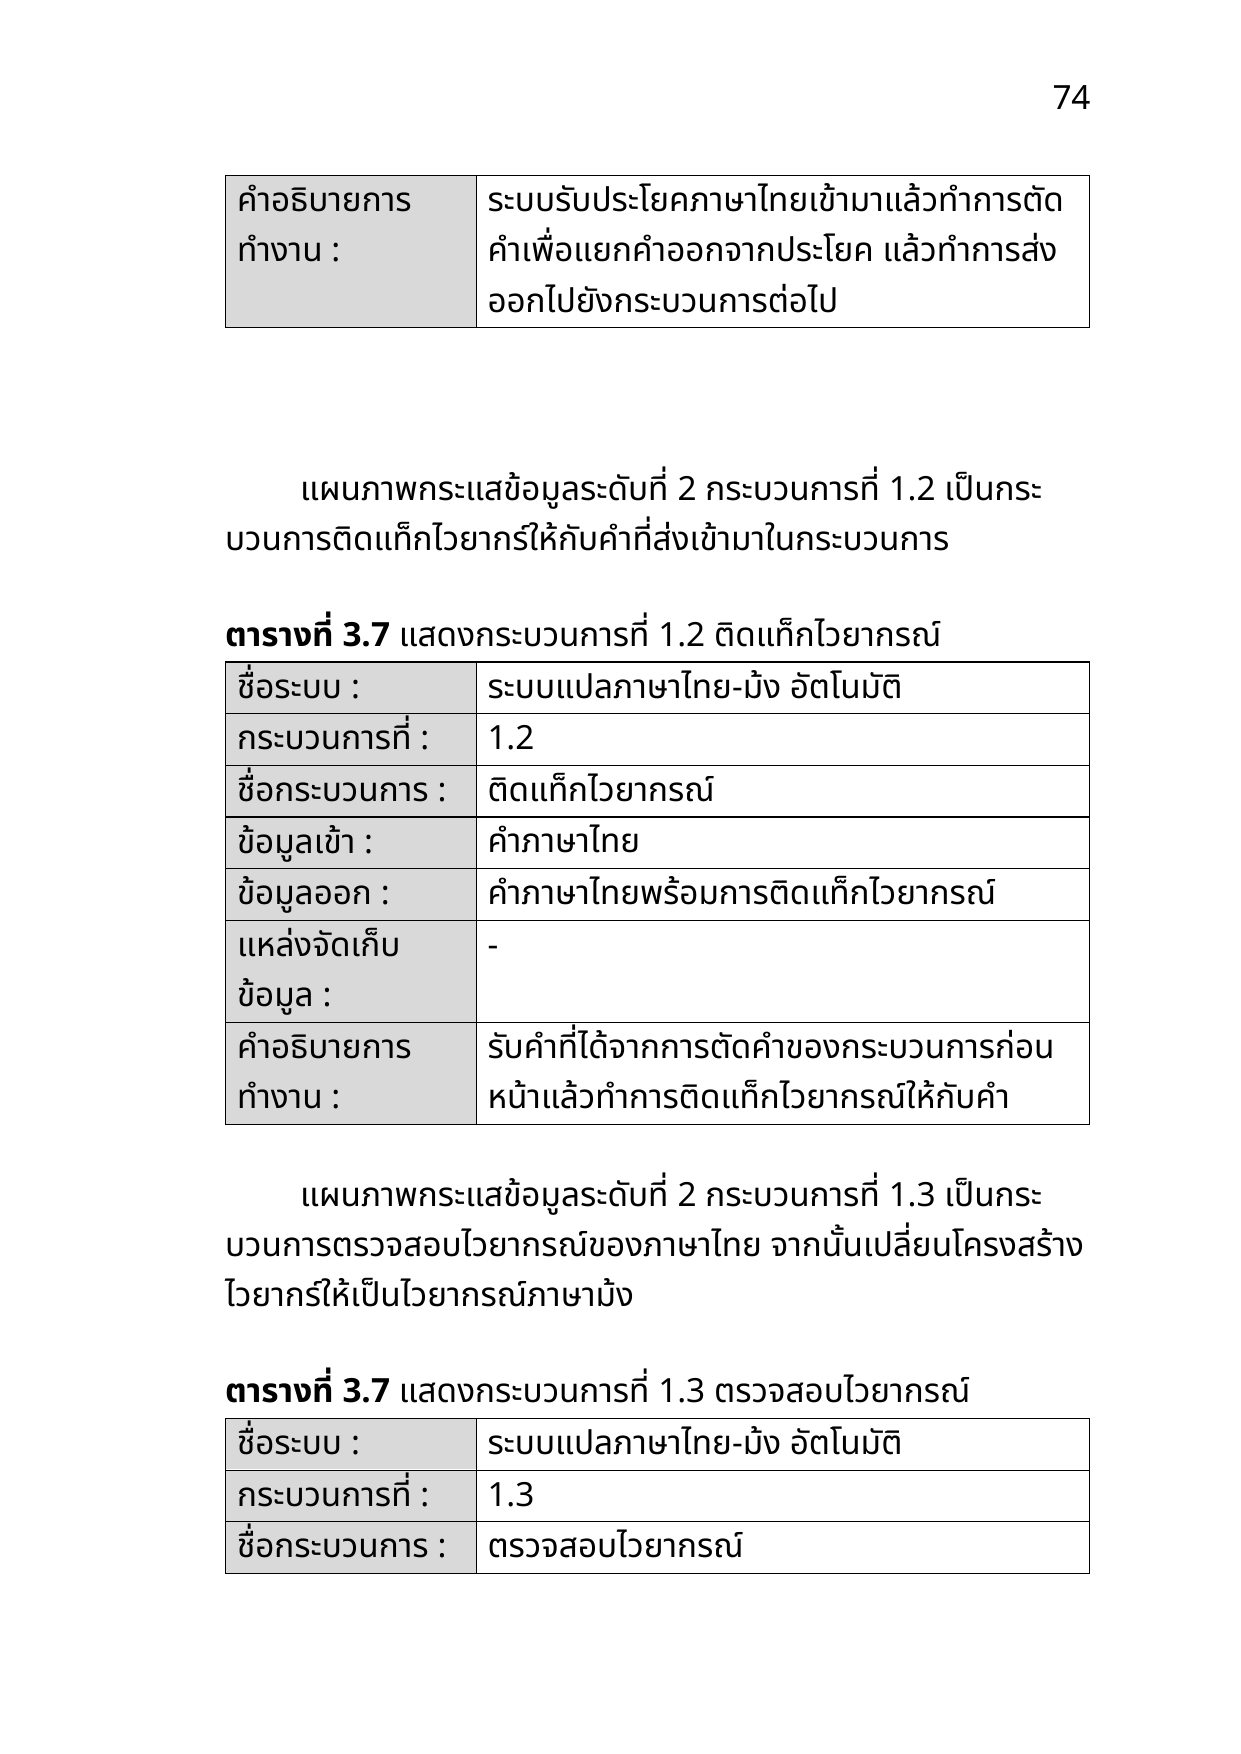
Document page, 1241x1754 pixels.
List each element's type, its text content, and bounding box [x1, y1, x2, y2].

table_cell ติดแท็กไวยากรณ์ [477, 766, 1089, 816]
table_cell 1.2 [477, 714, 1089, 765]
table_cell ข้อมูลออก : [226, 869, 476, 920]
table_cell กระบวนการที่ : [226, 714, 476, 765]
text ตารางที่ 3.7 แสดงกระบวนการที่ 1.2 ติดแท็กไวยากรณ์ [225, 611, 1090, 661]
table_header ชื่อระบบ : [226, 1419, 476, 1469]
table_cell ชื่อกระบวนการ : [226, 766, 476, 816]
table_cell ระบบรับประโยคภาษาไทยเข้ามาแล้วทำการตัดคำเพื่อแยกคำออกจากประโยค แล้วทำการส่งออกไปยังกระบวนการต่อไป [477, 176, 1089, 327]
table_cell ตรวจสอบไวยากรณ์ [477, 1522, 1089, 1573]
table_cell แหล่งจัดเก็บข้อมูล : [226, 921, 476, 1022]
text แผนภาพกระแสข้อมูลระดับที่ 2 กระบวนการที่ 1.2 เป็นกระบวนการติดแท็กไวยากร์ให้กับคำที่ส่งเข้ามาในกระบวนการ [225, 464, 1090, 565]
table_cell ข้อมูลเข้า : [226, 818, 476, 868]
table_cell ชื่อกระบวนการ : [226, 1522, 476, 1573]
table_cell 1.3 [477, 1471, 1089, 1521]
table_header ชื่อระบบ : [226, 663, 476, 713]
text ตารางที่ 3.7 แสดงกระบวนการที่ 1.3 ตรวจสอบไวยากรณ์ [225, 1367, 1090, 1418]
table_header ระบบแปลภาษาไทย-ม้ง อัตโนมัติ [477, 1419, 1089, 1469]
table_cell รับคำที่ได้จากการตัดคำของกระบวนการก่อนหน้าแล้วทำการติดแท็กไวยากรณ์ให้กับคำ [477, 1023, 1089, 1124]
table_cell คำอธิบายการทำงาน : [226, 176, 476, 327]
table_header ระบบแปลภาษาไทย-ม้ง อัตโนมัติ [477, 663, 1089, 713]
table_cell คำภาษาไทยพร้อมการติดแท็กไวยากรณ์ [477, 869, 1089, 920]
table_cell - [477, 921, 1089, 1022]
table_cell คำภาษาไทย [477, 818, 1089, 868]
table_cell กระบวนการที่ : [226, 1471, 476, 1521]
text แผนภาพกระแสข้อมูลระดับที่ 2 กระบวนการที่ 1.3 เป็นกระบวนการตรวจสอบไวยากรณ์ของภาษาไทย จากนั้นเปลี่ยนโครงสร้างไวยากร์ให้เป็นไวยากรณ์ภาษาม้ง [225, 1170, 1090, 1322]
table_cell คำอธิบายการทำงาน : [226, 1023, 476, 1124]
